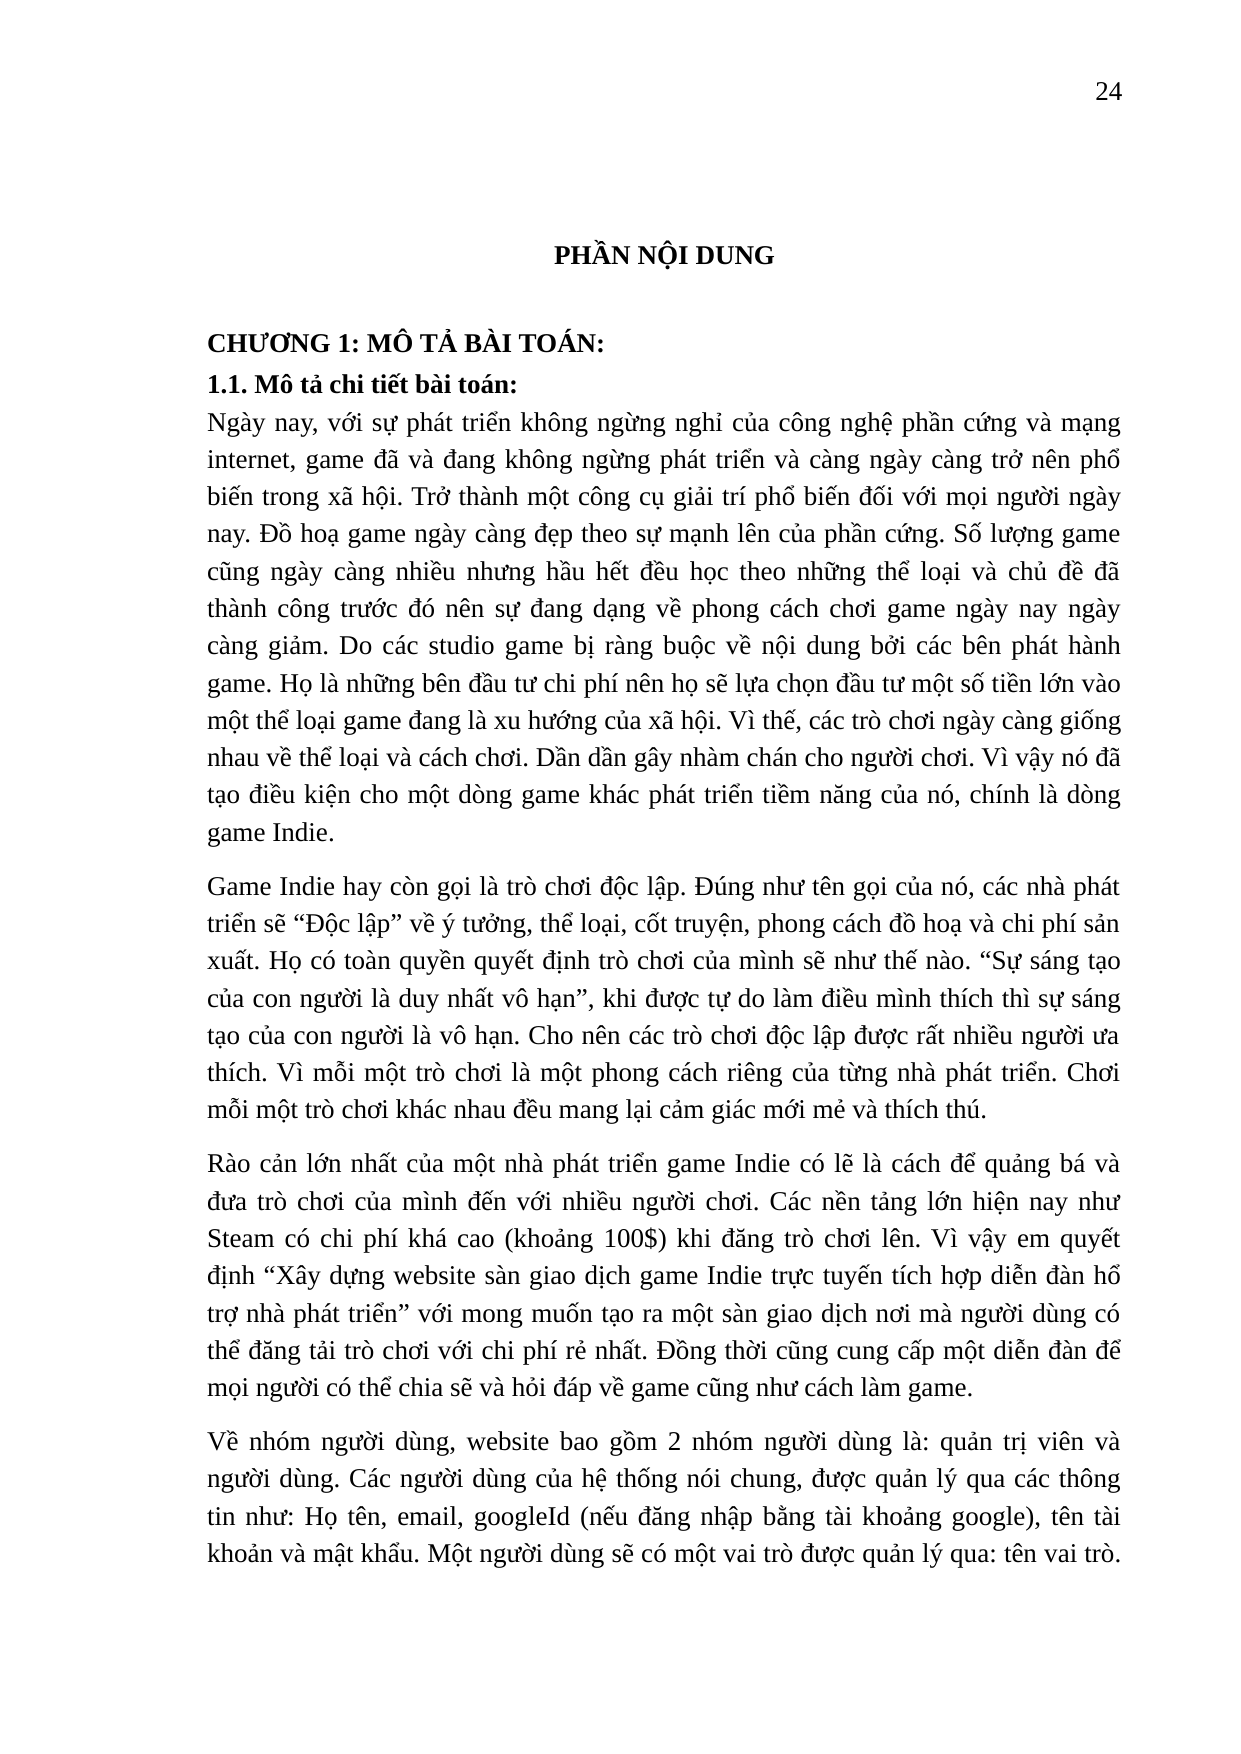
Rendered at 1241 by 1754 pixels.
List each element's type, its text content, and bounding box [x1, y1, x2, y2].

subtitle PHẦN NỘI DUNG [207, 239, 1122, 271]
text Game Indie hay còn gọi là trò chơi độc lập. Đúng như tên gọi của nó, các nhà phát triển sẽ “Độc lập” về ý tưởng, thể loại, cốt truyện, phong cách đồ hoạ và chi phí sản xuất. Họ có toàn quyền quyết định trò chơi của mình sẽ như thế nào. “Sự sáng tạo của con người là duy nhất vô hạn”, khi được tự do làm điều mình thích thì sự sáng tạo của con người là vô hạn. Cho nên các trò chơi độc lập được rất nhiều người ưa thích. Vì mỗi một trò chơi là một phong cách riêng của từng nhà phát triển. Chơi mỗi một trò chơi khác nhau đều mang lại cảm giác mới mẻ và thích thú. [207, 870, 1122, 1125]
text Ngày nay, với sự phát triển không ngừng nghỉ của công nghệ phần cứng và mạng internet, game đã và đang không ngừng phát triển và càng ngày càng trở nên phổ biến trong xã hội. Trở thành một công cụ giải trí phổ biến đối với mọi người ngày nay. Đồ hoạ game ngày càng đẹp theo sự mạnh lên của phần cứng. Số lượng game cũng ngày càng nhiều nhưng hầu hết đều học theo những thể loại và chủ đề đã thành công trước đó nên sự đang dạng về phong cách chơi game ngày nay ngày càng giảm. Do các studio game bị ràng buộc về nội dung bởi các bên phát hành game. Họ là những bên đầu tư chi phí nên họ sẽ lựa chọn đầu tư một số tiền lớn vào một thể loại game đang là xu hướng của xã hội. Vì thế, các trò chơi ngày càng giống nhau về thể loại và cách chơi. Dần dần gây nhàm chán cho người chơi. Vì vậy nó đã tạo điều kiện cho một dòng game khác phát triển tiềm năng của nó, chính là dòng game Indie. [207, 406, 1122, 847]
subtitle CHƯƠNG 1: MÔ TẢ BÀI TOÁN: [207, 327, 1122, 358]
subtitle 1.1. Mô tả chi tiết bài toán: [207, 368, 1122, 399]
text Rào cản lớn nhất của một nhà phát triển game Indie có lẽ là cách để quảng bá và đưa trò chơi của mình đến với nhiều người chơi. Các nền tảng lớn hiện nay như Steam có chi phí khá cao (khoảng 100$) khi đăng trò chơi lên. Vì vậy em quyết định “Xây dựng website sàn giao dịch game Indie trực tuyến tích hợp diễn đàn hổ trợ nhà phát triển” với mong muốn tạo ra một sàn giao dịch nơi mà người dùng có thể đăng tải trò chơi với chi phí rẻ nhất. Đồng thời cũng cung cấp một diễn đàn để mọi người có thể chia sẽ và hỏi đáp về game cũng như cách làm game. [207, 1148, 1122, 1402]
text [207, 1425, 1122, 1568]
